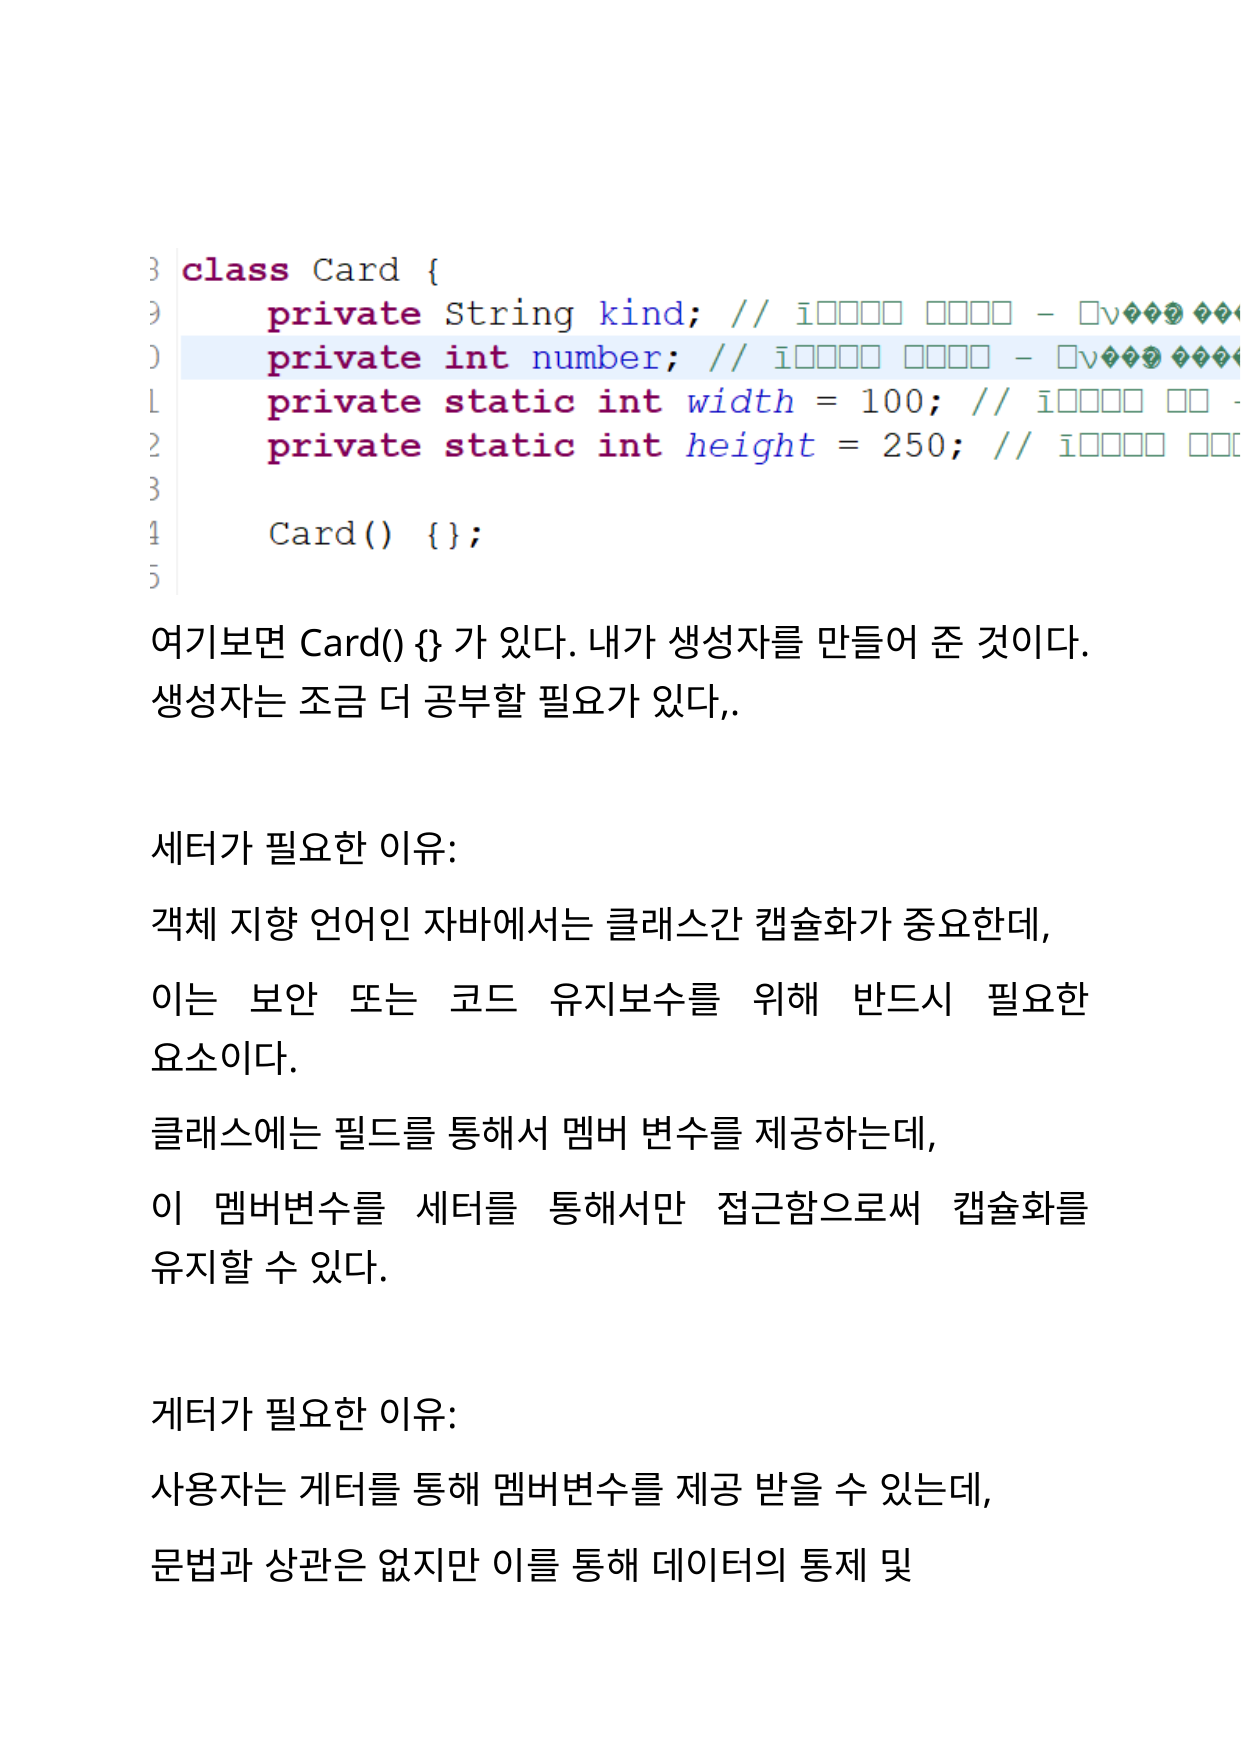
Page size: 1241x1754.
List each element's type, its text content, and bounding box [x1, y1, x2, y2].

text 사용자는 게터를 통해 멤버변수를 제공 받을 수 있는데, [150, 1460, 1090, 1515]
text 문법과 상관은 없지만 이를 통해 데이터의 통제 및 [150, 1536, 1090, 1590]
text 여기보면 Card() {} 가 있다. 내가 생성자를 만들어 준 것이다. 생성자는 조금 더 공부할 필요가 있다,. [150, 613, 1090, 726]
text 객체 지향 언어인 자바에서는 클래스간 캡슐화가 중요한데, [150, 894, 1090, 949]
text 게터가 필요한 이유: [150, 1385, 1090, 1439]
picture [150, 248, 1241, 595]
text 세터가 필요한 이유: [150, 819, 1090, 873]
text 클래스에는 필드를 통해서 멤버 변수를 제공하는데, [150, 1104, 1090, 1158]
text 이는 보안 또는 코드 유지보수를 위해 반드시 필요한 요소이다. [150, 970, 1090, 1083]
text 이 멤버변수를 세터를 통해서만 접근함으로써 캡슐화를 유지할 수 있다. [150, 1179, 1090, 1292]
